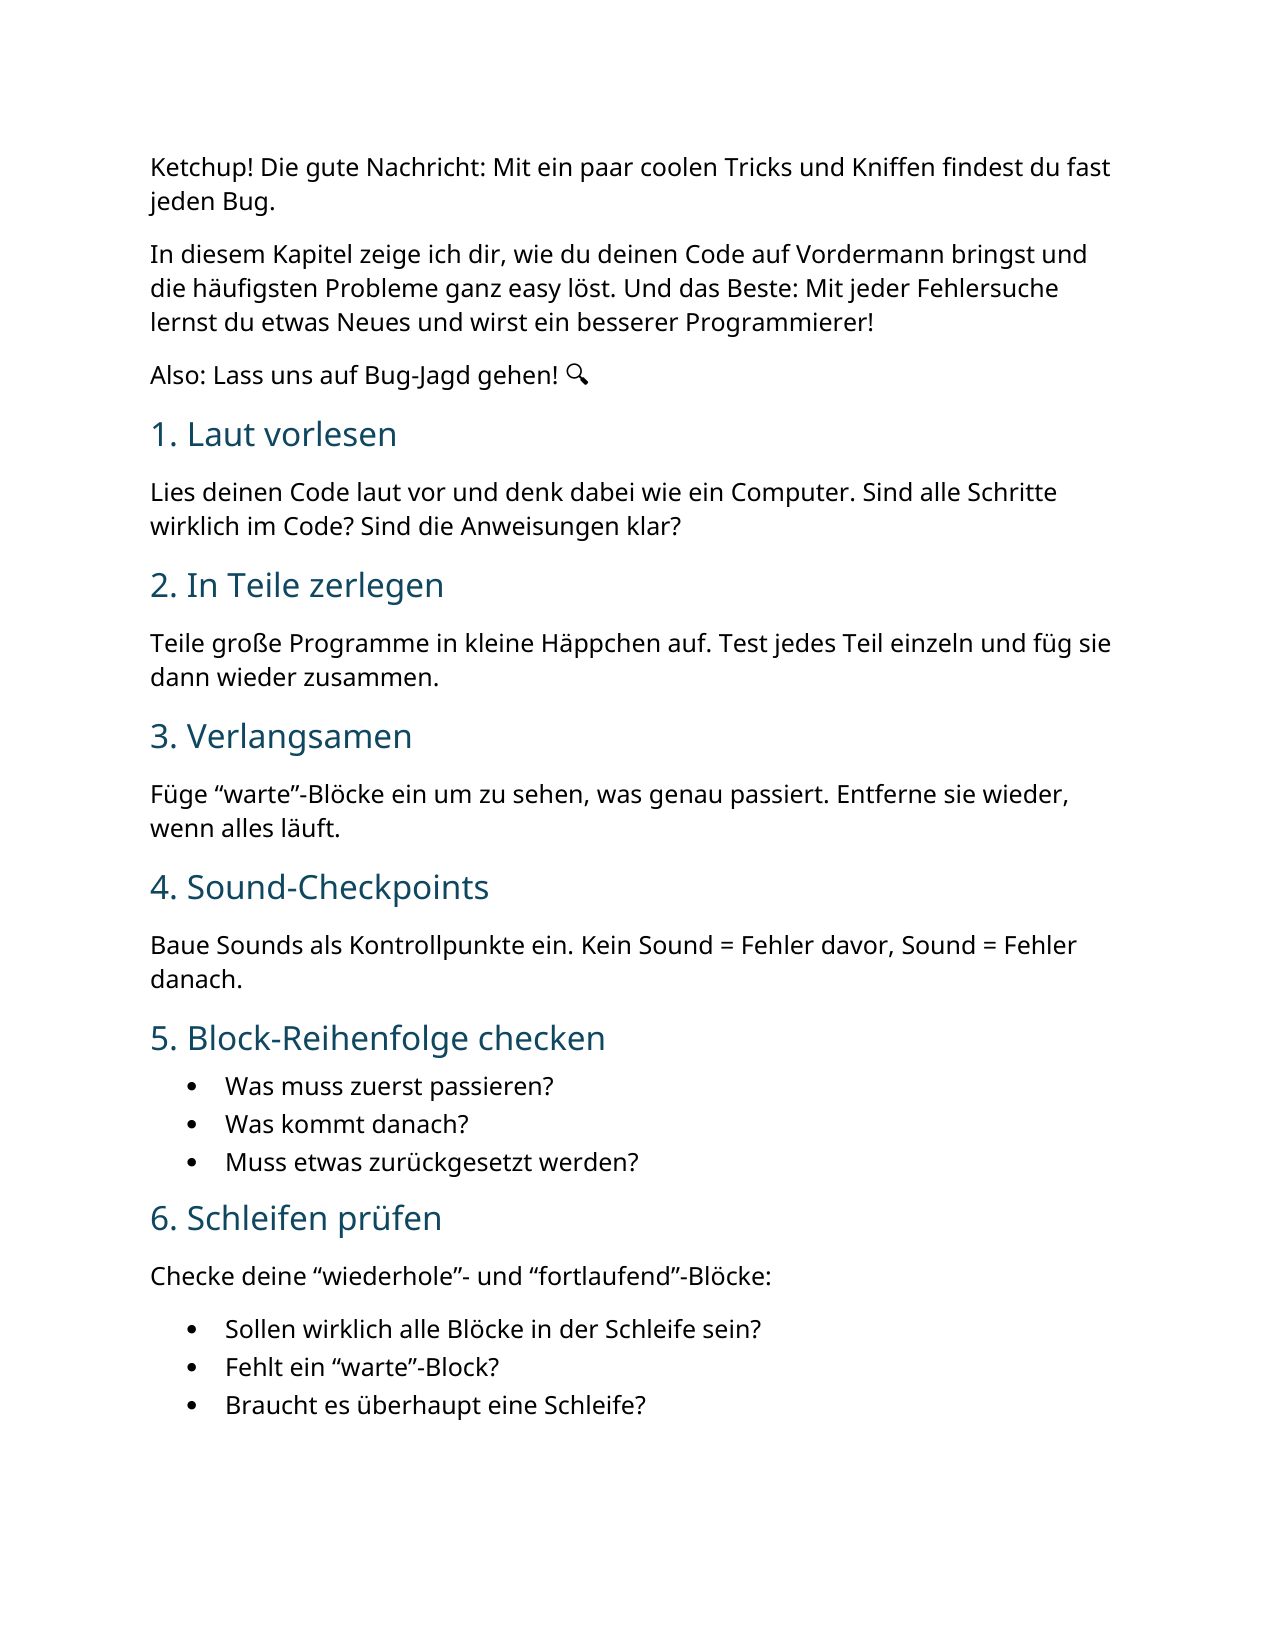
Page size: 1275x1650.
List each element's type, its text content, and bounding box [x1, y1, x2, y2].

list Sollen wirklich alle Blöcke in der Schleife sein? [187, 1312, 1125, 1346]
list Fehlt ein “warte”-Block? [187, 1350, 1125, 1384]
subtitle 4. Sound-Checkpoints [150, 864, 1125, 909]
text Teile große Programme in kleine Häppchen auf. Test jedes Teil einzeln und füg sie dann wieder zusammen. [150, 626, 1125, 694]
subtitle 2. In Teile zerlegen [150, 562, 1125, 607]
subtitle 3. Verlangsamen [150, 713, 1125, 758]
text Checke deine “wiederhole”- und “fortlaufend”-Blöcke: [150, 1259, 1125, 1293]
text In diesem Kapitel zeige ich dir, wie du deinen Code auf Vordermann bringst und die häufigsten Probleme ganz easy löst. Und das Beste: Mit jeder Fehlersuche lernst du etwas Neues und wirst ein besserer Programmierer! [150, 237, 1125, 339]
text Baue Sounds als Kontrollpunkte ein. Kein Sound = Fehler davor, Sound = Fehler danach. [150, 928, 1125, 996]
subtitle 1. Laut vorlesen [150, 411, 1125, 456]
list Muss etwas zurückgesetzt werden? [187, 1144, 1125, 1178]
list Was muss zuerst passieren? [187, 1068, 1125, 1103]
subtitle 6. Schleifen prüfen [150, 1195, 1125, 1240]
list Braucht es überhaupt eine Schleife? [187, 1387, 1125, 1422]
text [150, 150, 1125, 218]
text Lies deinen Code laut vor und denk dabei wie ein Computer. Sind alle Schritte wirklich im Code? Sind die Anweisungen klar? [150, 475, 1125, 543]
list Was kommt danach? [187, 1106, 1125, 1140]
text Also: Lass uns auf Bug-Jagd gehen! 🔍 [150, 358, 1125, 392]
subtitle 5. Block-Reihenfolge checken [150, 1015, 1125, 1060]
text Füge “warte”-Blöcke ein um zu sehen, was genau passiert. Entferne sie wieder, wenn alles läuft. [150, 777, 1125, 845]
